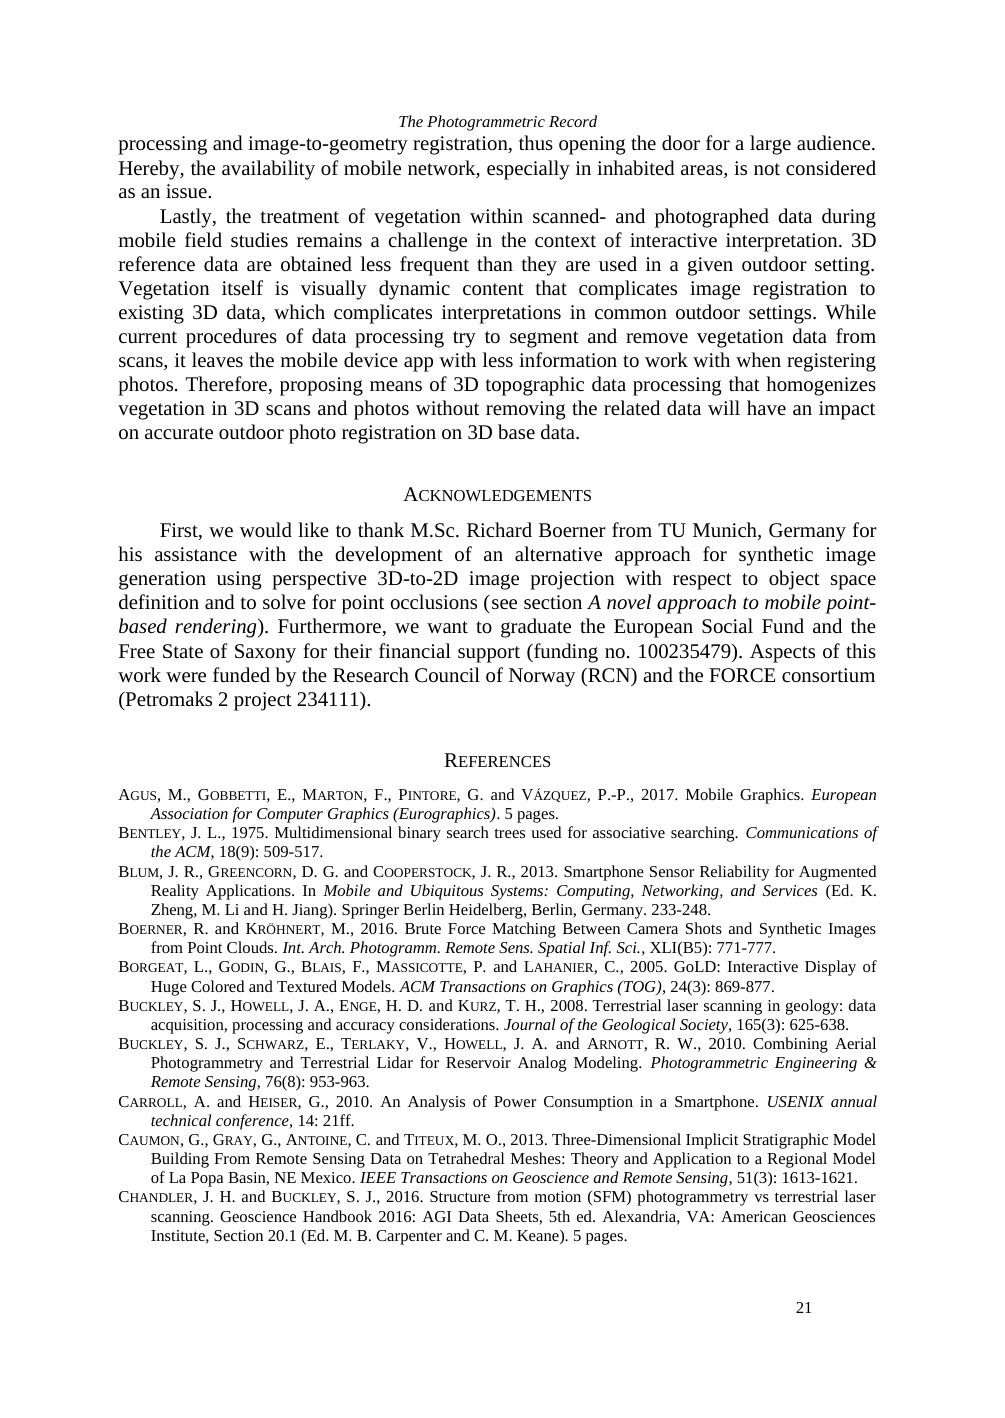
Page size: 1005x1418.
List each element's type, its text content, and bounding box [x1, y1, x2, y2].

text Buckley, S. J., Howell, J. A., Enge, H. D. and Kurz, T. H., 2008. Terrestrial laser scanning in geology: data acquisition, processing and accuracy considerations. Journal of the Geological Society, 165(3): 625-638. [118, 996, 877, 1034]
subtitle Acknowledgements [118, 482, 877, 506]
text Carroll, A. and Heiser, G., 2010. An Analysis of Power Consumption in a Smartphone. USENIX annual technical conference, 14: 21ff. [118, 1091, 877, 1130]
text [118, 131, 877, 203]
text Borgeat, L., Godin, G., Blais, F., Massicotte, P. and Lahanier, C., 2005. GoLD: Interactive Display of Huge Colored and Textured Models. ACM Transactions on Graphics (TOG), 24(3): 869-877. [118, 957, 877, 996]
text First, we would like to thank M.Sc. Richard Boerner from TU Munich, Germany for his assistance with the development of an alternative approach for synthetic image generation using perspective 3D-to-2D image projection with respect to object space definition and to solve for point occlusions (see section A novel approach to mobile point-based rendering). Furthermore, we want to graduate the European Social Fund and the Free State of Saxony for their financial support (funding no. 100235479). Aspects of this work were funded by the Research Council of Norway (RCN) and the FORCE consortium (Petromaks 2 project 234111). [118, 518, 877, 711]
text Agus, M., Gobbetti, E., Marton, F., Pintore, G. and Vázquez, P.-P., 2017. Mobile Graphics. European Association for Computer Graphics (Eurographics). 5 pages. [118, 785, 877, 823]
subtitle References [118, 748, 877, 772]
text Chandler, J. H. and Buckley, S. J., 2016. Structure from motion (SFM) photogrammetry vs terrestrial laser scanning. Geoscience Handbook 2016: AGI Data Sheets, 5th ed. Alexandria, VA: American Geosciences Institute, Section 20.1 (Ed. M. B. Carpenter and C. M. Keane). 5 pages. [118, 1187, 877, 1245]
text Caumon, G., Gray, G., Antoine, C. and Titeux, M. O., 2013. Three-Dimensional Implicit Stratigraphic Model Building From Remote Sensing Data on Tetrahedral Meshes: Theory and Application to a Regional Model of La Popa Basin, NE Mexico. IEEE Transactions on Geoscience and Remote Sensing, 51(3): 1613-1621. [118, 1130, 877, 1187]
text Boerner, R. and Kröhnert, M., 2016. Brute Force Matching Between Camera Shots and Synthetic Images from Point Clouds. Int. Arch. Photogramm. Remote Sens. Spatial Inf. Sci., XLI(B5): 771-777. [118, 919, 877, 957]
text Blum, J. R., Greencorn, D. G. and Cooperstock, J. R., 2013. Smartphone Sensor Reliability for Augmented Reality Applications. In Mobile and Ubiquitous Systems: Computing, Networking, and Services (Ed. K. Zheng, M. Li and H. Jiang). Springer Berlin Heidelberg, Berlin, Germany. 233-248. [118, 861, 877, 919]
text Buckley, S. J., Schwarz, E., Terlaky, V., Howell, J. A. and Arnott, R. W., 2010. Combining Aerial Photogrammetry and Terrestrial Lidar for Reservoir Analog Modeling. Photogrammetric Engineering & Remote Sensing, 76(8): 953-963. [118, 1034, 877, 1091]
text Bentley, J. L., 1975. Multidimensional binary search trees used for associative searching. Communications of the ACM, 18(9): 509-517. [118, 823, 877, 861]
text Lastly, the treatment of vegetation within scanned- and photographed data during mobile field studies remains a challenge in the context of interactive interpretation. 3D reference data are obtained less frequent than they are used in a given outdoor setting. Vegetation itself is visually dynamic content that complicates image registration to existing 3D data, which complicates interpretations in common outdoor settings. While current procedures of data processing try to segment and remove vegetation data from scans, it leaves the mobile device app with less information to work with when registering photos. Therefore, proposing means of 3D topographic data processing that homogenizes vegetation in 3D scans and photos without removing the related data will have an impact on accurate outdoor photo registration on 3D base data. [118, 203, 877, 444]
